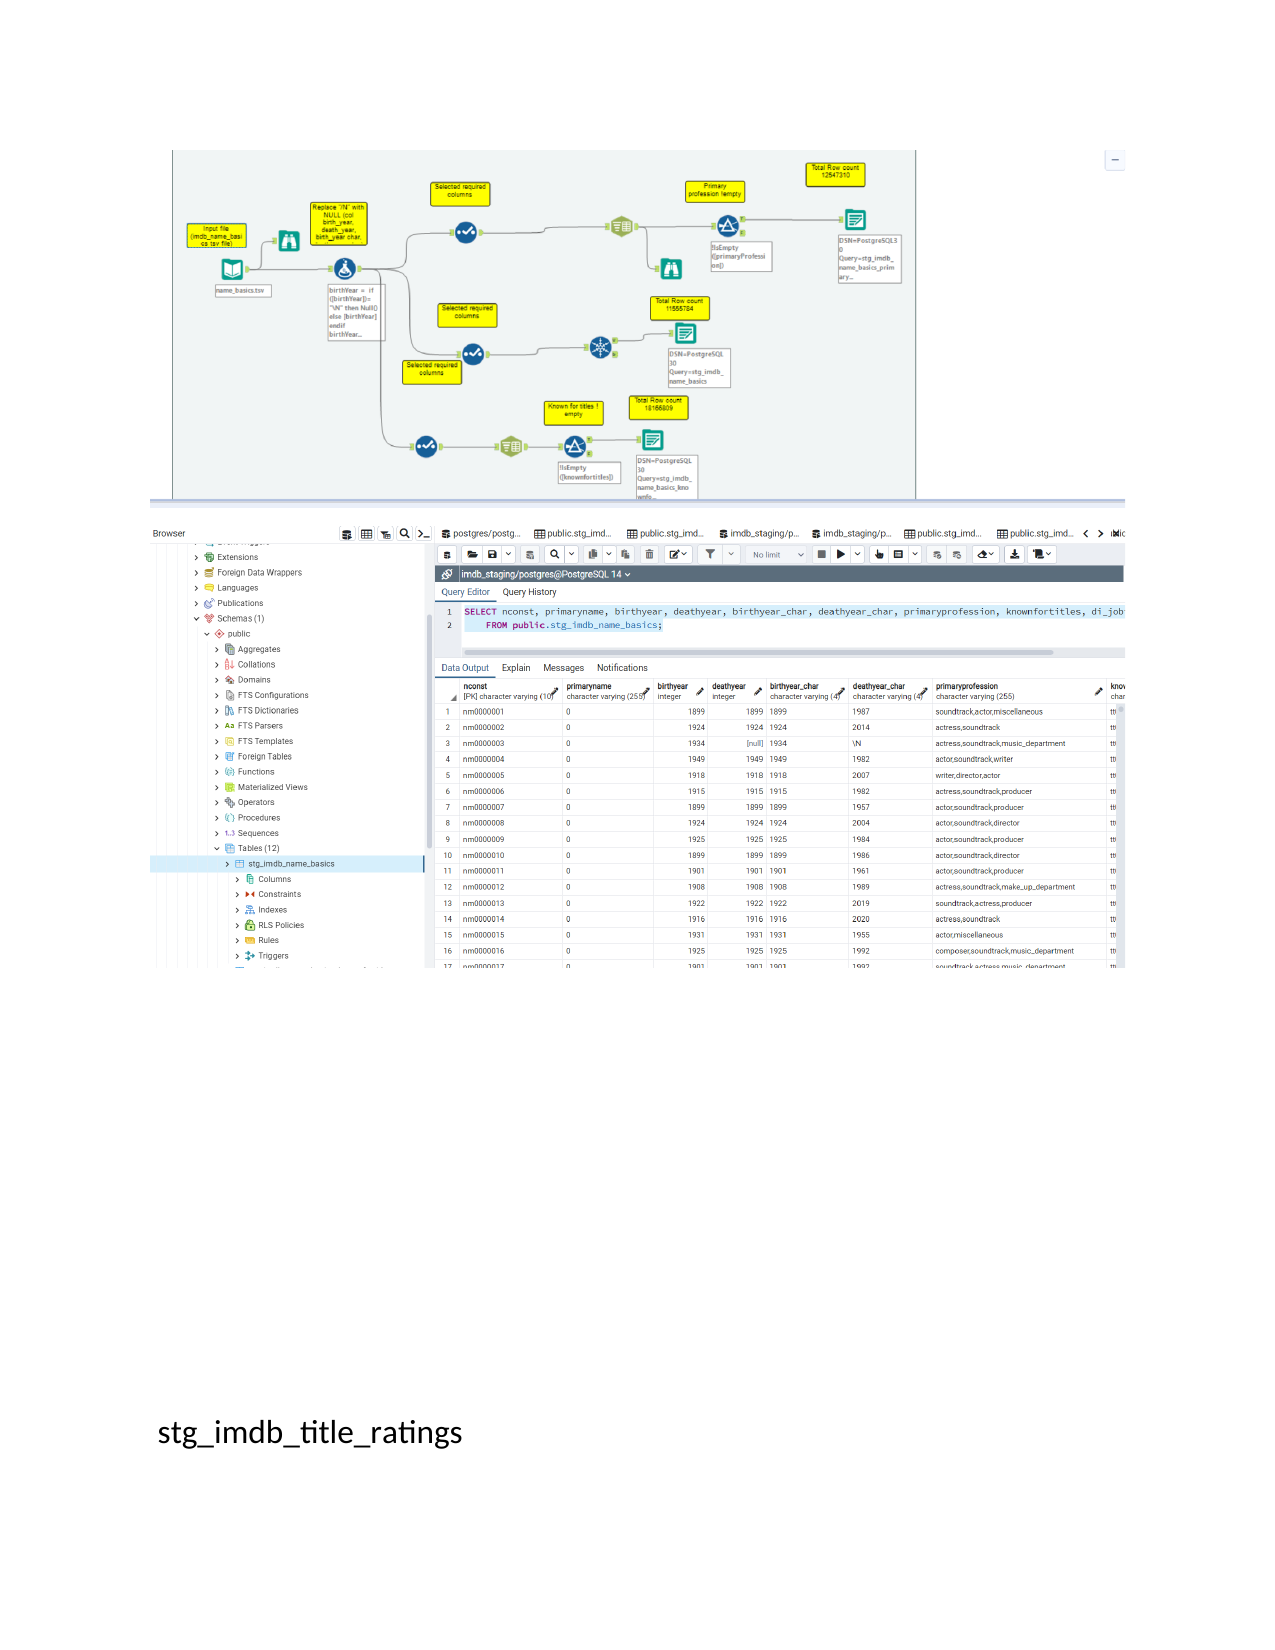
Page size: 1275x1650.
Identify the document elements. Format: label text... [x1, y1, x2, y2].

text stg_imdb_title_ratings [150, 1411, 1125, 1451]
picture [150, 526, 1125, 968]
picture [150, 150, 1125, 508]
